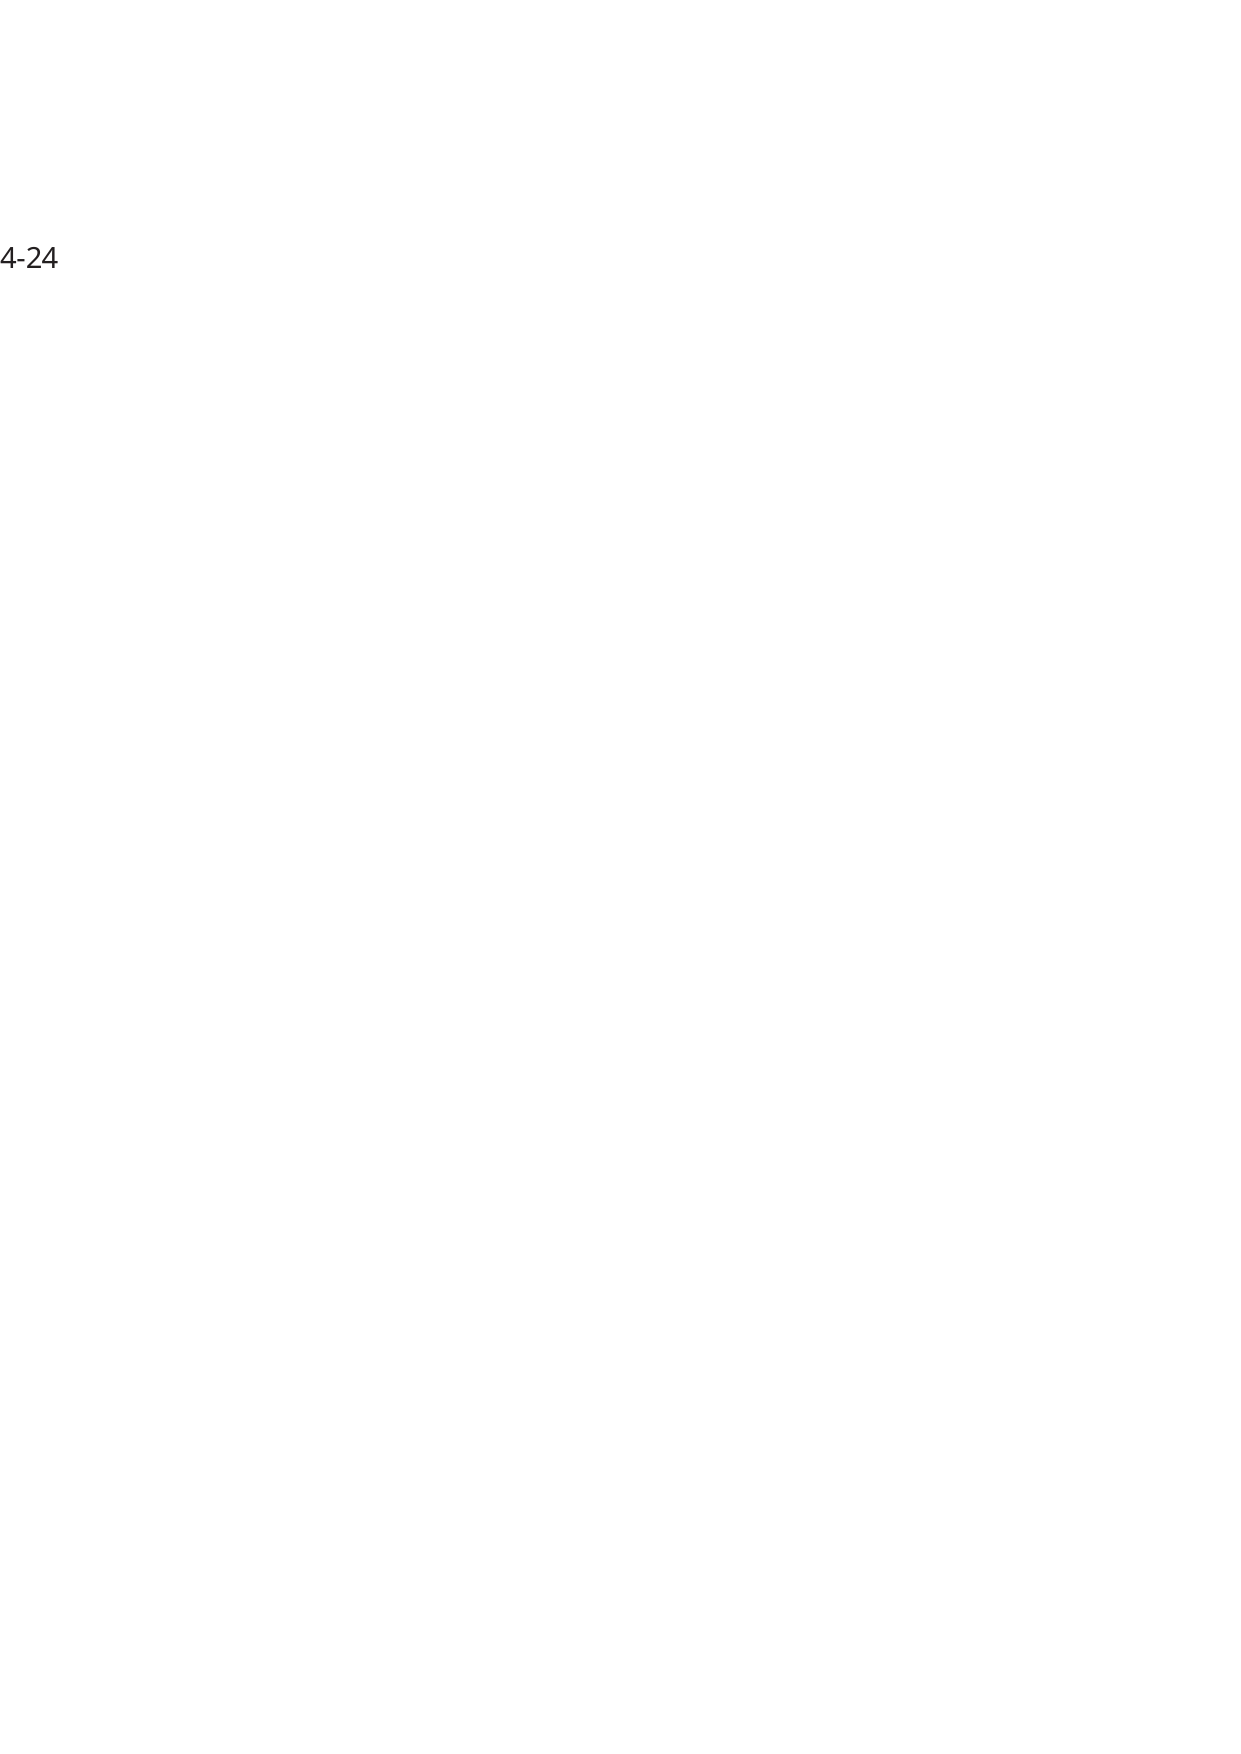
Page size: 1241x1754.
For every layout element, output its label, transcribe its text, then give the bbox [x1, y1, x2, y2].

subtitle 4-24 [0, 237, 1196, 277]
